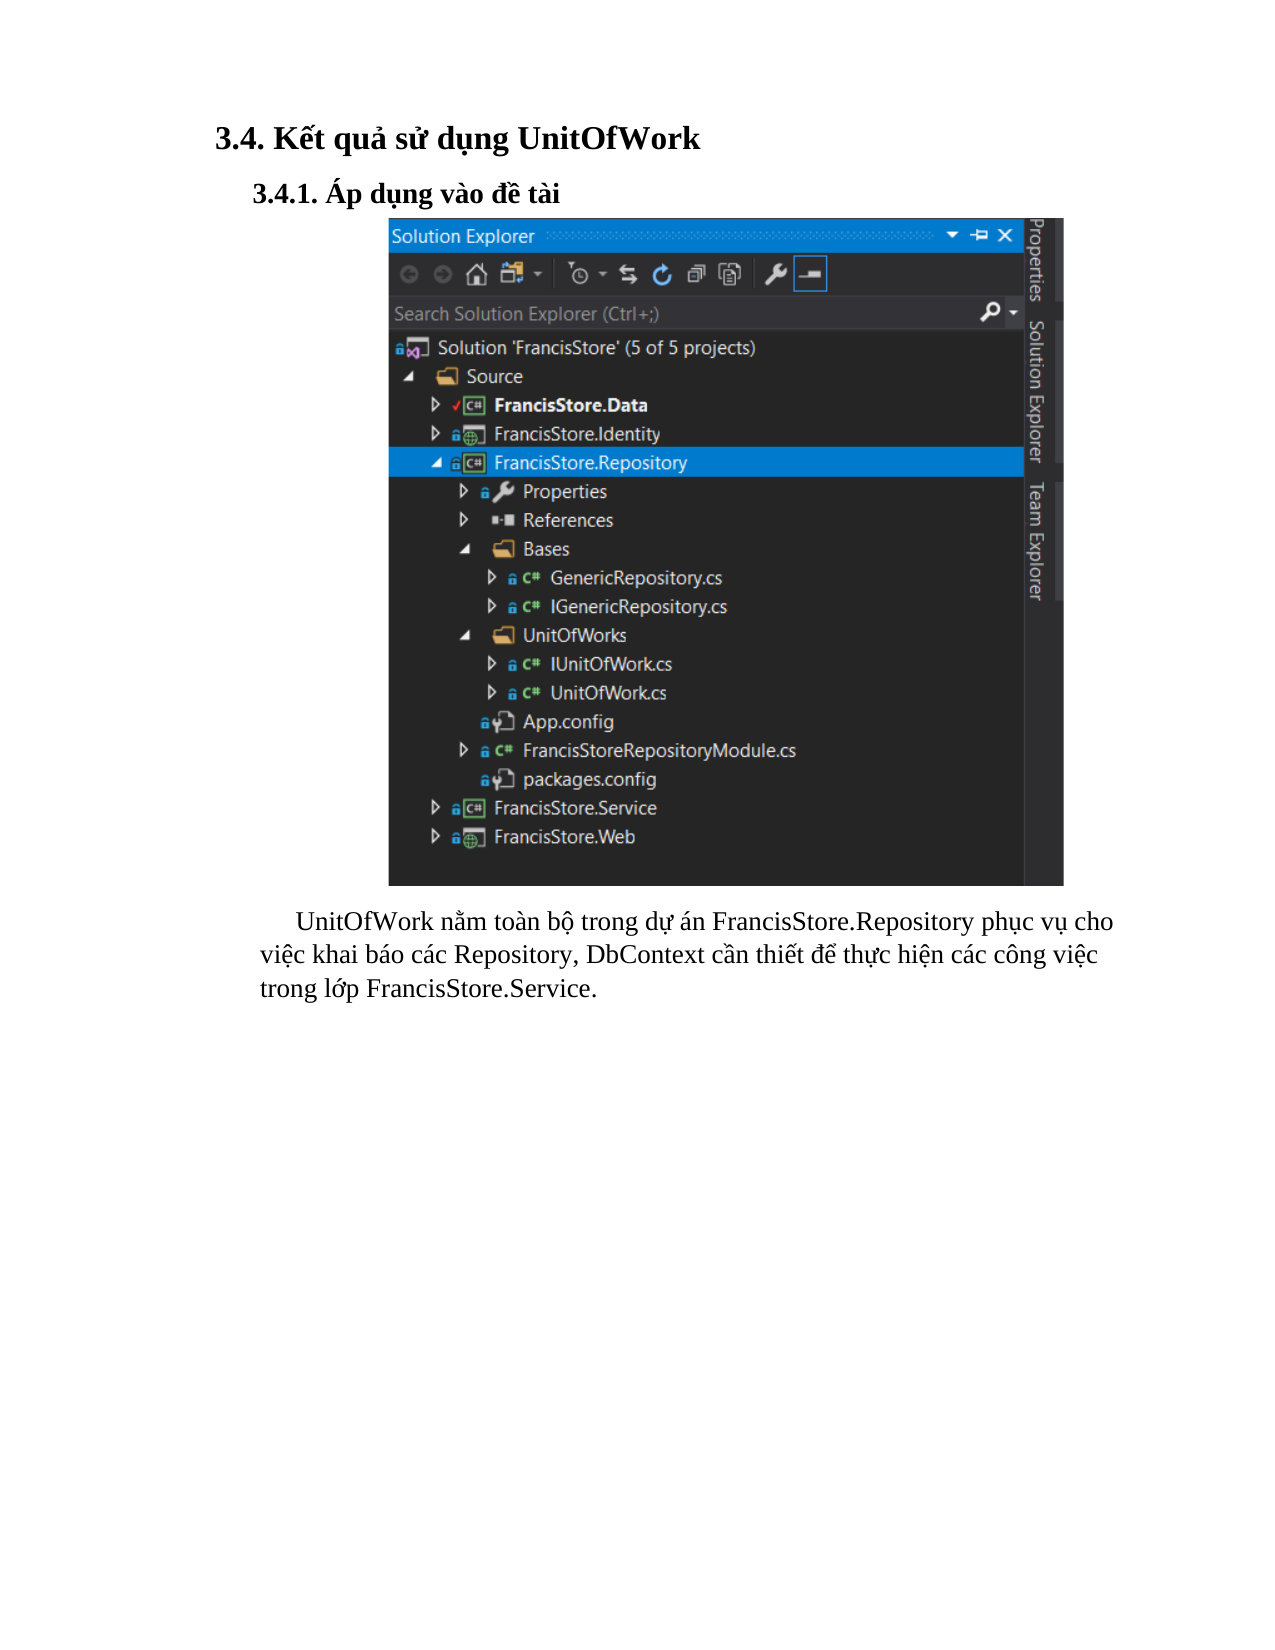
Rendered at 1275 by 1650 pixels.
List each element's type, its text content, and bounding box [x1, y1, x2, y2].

subtitle Áp dụng vào đề tài [252, 176, 1157, 210]
text UnitOfWork nằm toàn bộ trong dự án FrancisStore.Repository phục vụ cho việc khai báo các Repository, DbContext cần thiết để thực hiện các công việc trong lớp FrancisStore.Service. [260, 905, 1157, 1003]
subtitle Kết quả sử dụng UnitOfWork [215, 118, 1157, 156]
picture [388, 218, 1064, 886]
